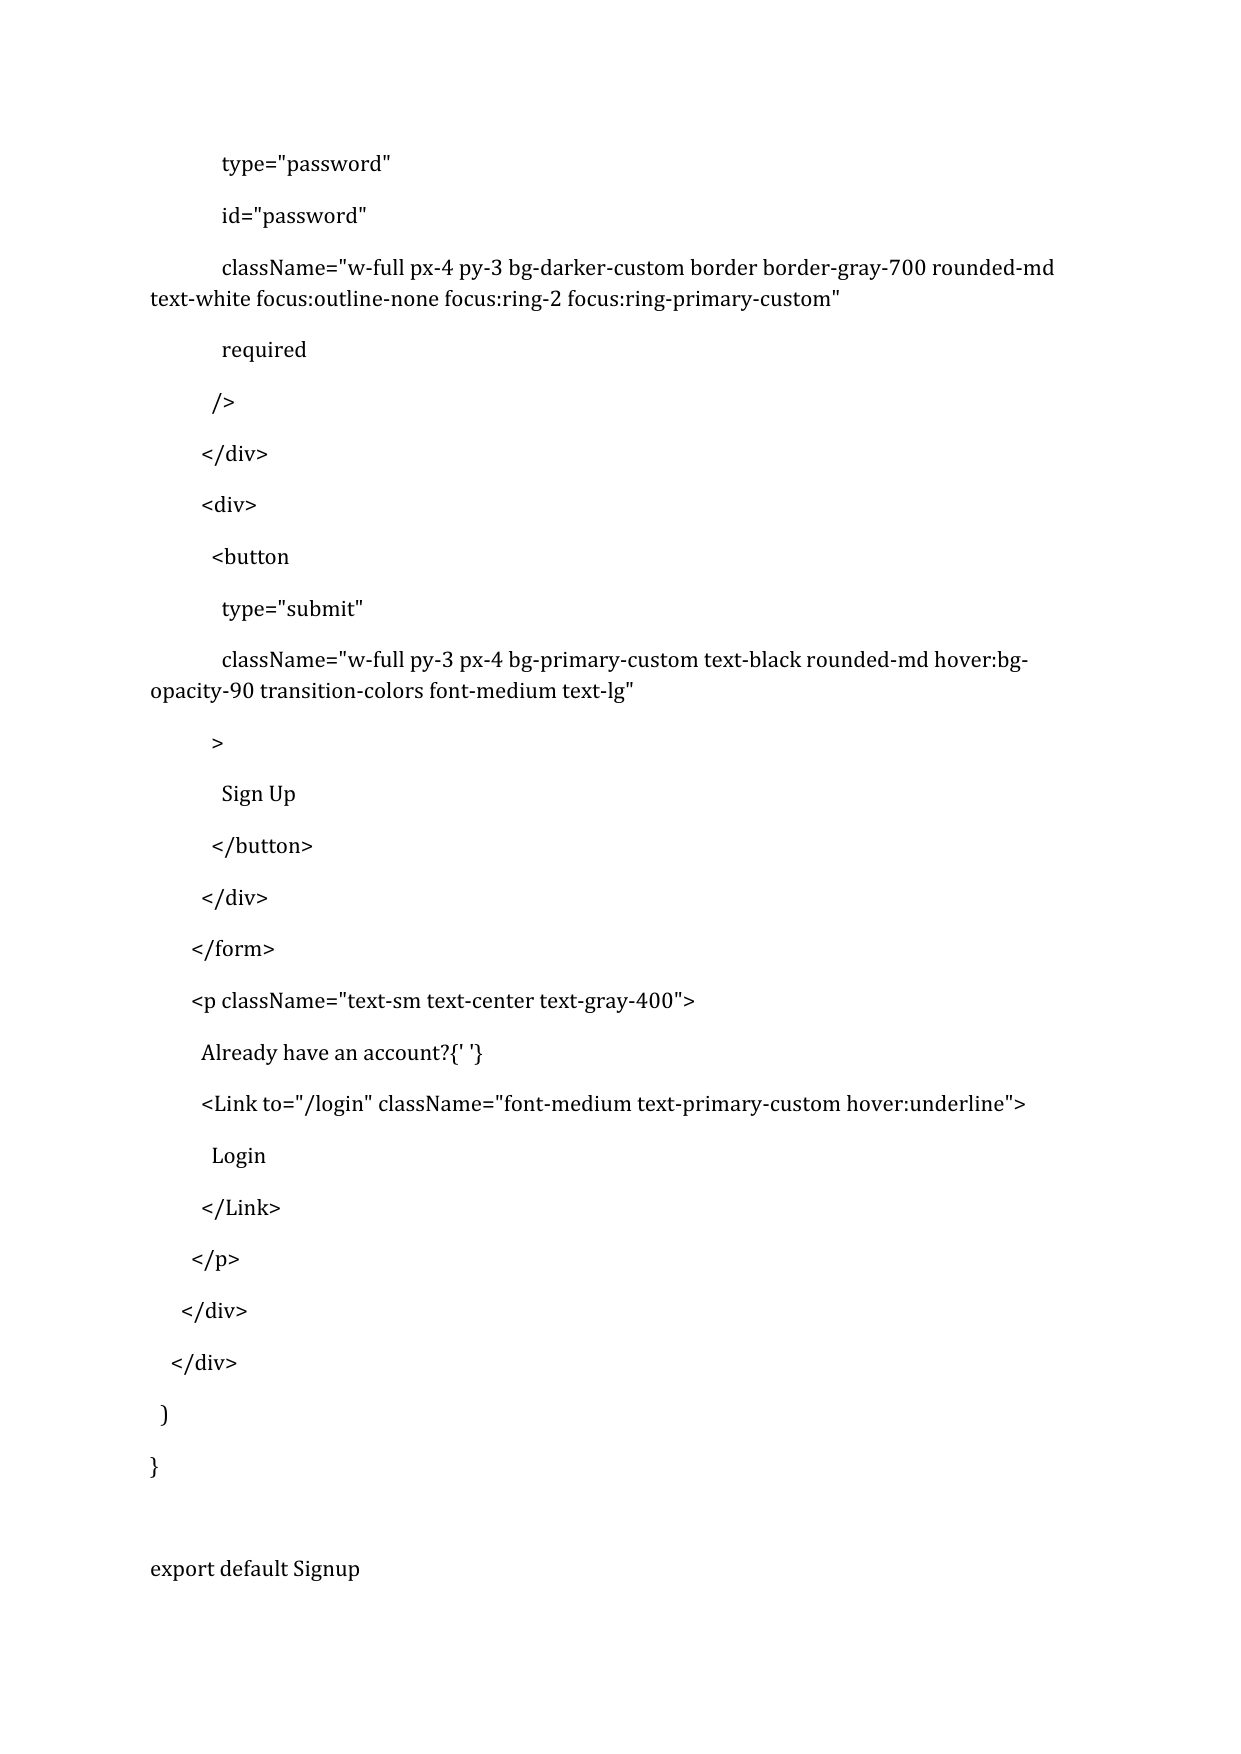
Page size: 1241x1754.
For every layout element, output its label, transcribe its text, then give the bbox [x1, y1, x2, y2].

text type="password" [150, 150, 1090, 177]
text /> [150, 387, 1090, 414]
text className="w-full py-3 px-4 bg-primary-custom text-black rounded-md hover:bg-opacity-90 transition-colors font-medium text-lg" [150, 646, 1090, 703]
text Login [150, 1142, 1090, 1168]
text ) [150, 1400, 1090, 1427]
text <p className="text-sm text-center text-gray-400"> [150, 987, 1090, 1013]
text className="w-full px-4 py-3 bg-darker-custom border border-gray-700 rounded-md text-white focus:outline-none focus:ring-2 focus:ring-primary-custom" [150, 253, 1090, 311]
text </p> [150, 1245, 1090, 1272]
text type="submit" [150, 594, 1090, 621]
text </div> [150, 439, 1090, 466]
text } [150, 1452, 1090, 1478]
text </Link> [150, 1193, 1090, 1220]
text required [150, 336, 1090, 363]
text <button [150, 542, 1090, 569]
text <Link to="/login" className="font-medium text-primary-custom hover:underline"> [150, 1090, 1090, 1117]
text export default Signup [150, 1555, 1090, 1582]
text Already have an account?{' '} [150, 1038, 1090, 1065]
text </button> [150, 832, 1090, 858]
text > [150, 728, 1090, 755]
text </div> [150, 883, 1090, 910]
text <div> [150, 491, 1090, 518]
text Sign Up [150, 780, 1090, 807]
text </div> [150, 1297, 1090, 1323]
text </form> [150, 935, 1090, 962]
text </div> [150, 1348, 1090, 1375]
text id="password" [150, 202, 1090, 228]
